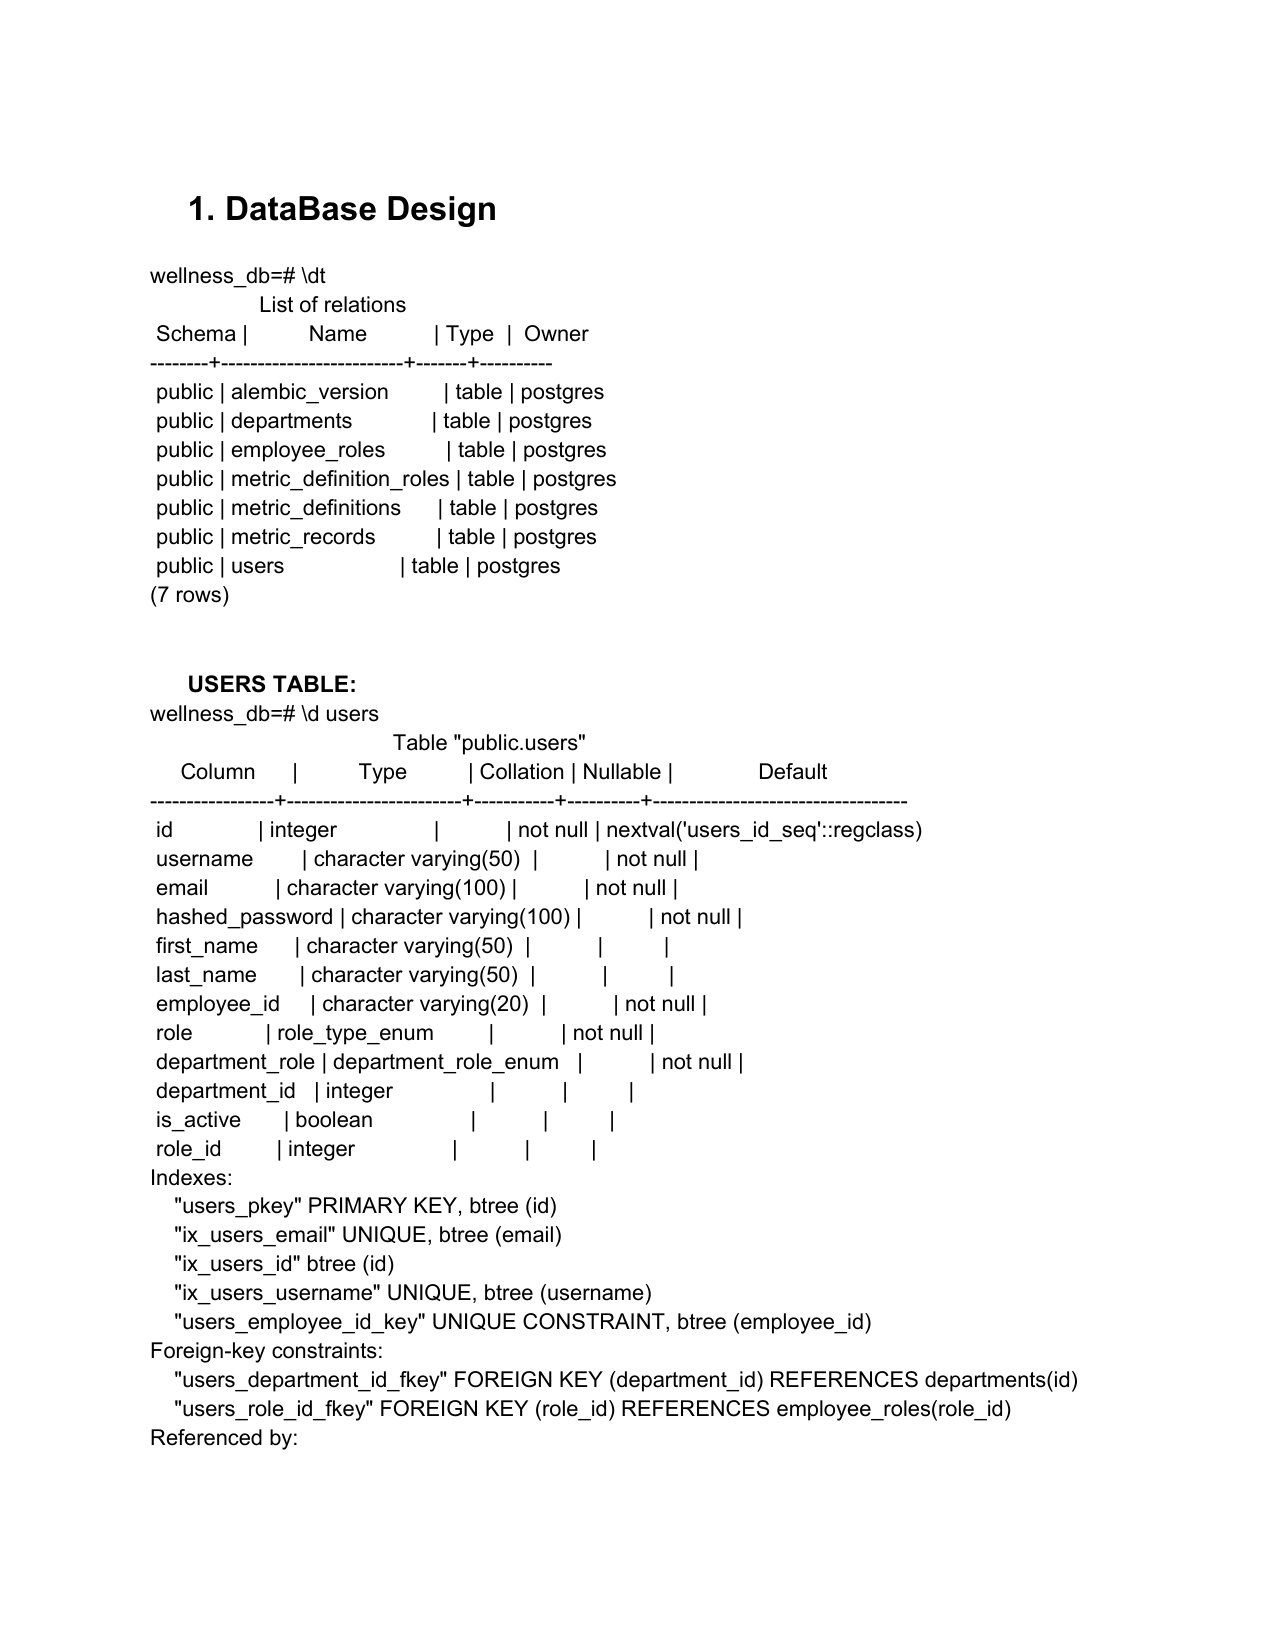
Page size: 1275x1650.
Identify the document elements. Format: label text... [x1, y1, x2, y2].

text --------+-------------------------+-------+---------- [150, 350, 1125, 375]
list DataBase Design [187, 188, 1125, 227]
text Referenced by: [150, 1425, 1125, 1450]
text -----------------+------------------------+-----------+----------+----------------------------------- [150, 788, 1125, 813]
text department_role | department_role_enum | | not null | [150, 1048, 1125, 1074]
text "users_pkey" PRIMARY KEY, btree (id) [150, 1193, 1125, 1218]
text "users_department_id_fkey" FOREIGN KEY (department_id) REFERENCES departments(id) [150, 1367, 1125, 1392]
text wellness_db=# \dt [150, 263, 1125, 288]
text first_name | character varying(50) | | | [150, 933, 1125, 958]
text public | metric_definitions | table | postgres [150, 494, 1125, 520]
text last_name | character varying(50) | | | [150, 962, 1125, 987]
text List of relations [150, 292, 1125, 317]
text "users_role_id_fkey" FOREIGN KEY (role_id) REFERENCES employee_roles(role_id) [150, 1396, 1125, 1421]
text public | alembic_version | table | postgres [150, 379, 1125, 404]
text Schema | Name | Type | Owner [150, 321, 1125, 346]
text employee_id | character varying(20) | | not null | [150, 991, 1125, 1016]
text Indexes: [150, 1164, 1125, 1189]
text "users_employee_id_key" UNIQUE CONSTRAINT, btree (employee_id) [150, 1309, 1125, 1334]
text USERS TABLE: [187, 671, 1125, 697]
text "ix_users_email" UNIQUE, btree (email) [150, 1222, 1125, 1247]
text role_id | integer | | | [150, 1135, 1125, 1161]
text Column | Type | Collation | Nullable | Default [150, 759, 1125, 784]
text public | metric_definition_roles | table | postgres [150, 466, 1125, 491]
text department_id | integer | | | [150, 1077, 1125, 1103]
text Foreign-key constraints: [150, 1338, 1125, 1363]
text role | role_type_enum | | not null | [150, 1019, 1125, 1045]
text public | metric_records | table | postgres [150, 523, 1125, 549]
text wellness_db=# \d users [150, 701, 1125, 726]
text public | departments | table | postgres [150, 408, 1125, 433]
text id | integer | | not null | nextval('users_id_seq'::regclass) [150, 817, 1125, 842]
text (7 rows) [150, 581, 1125, 607]
text "ix_users_id" btree (id) [150, 1251, 1125, 1276]
text "ix_users_username" UNIQUE, btree (username) [150, 1280, 1125, 1305]
text is_active | boolean | | | [150, 1106, 1125, 1132]
text hashed_password | character varying(100) | | not null | [150, 904, 1125, 929]
text Table "public.users" [150, 730, 1125, 755]
text public | employee_roles | table | postgres [150, 437, 1125, 462]
text email | character varying(100) | | not null | [150, 875, 1125, 900]
text username | character varying(50) | | not null | [150, 846, 1125, 871]
text public | users | table | postgres [150, 552, 1125, 578]
